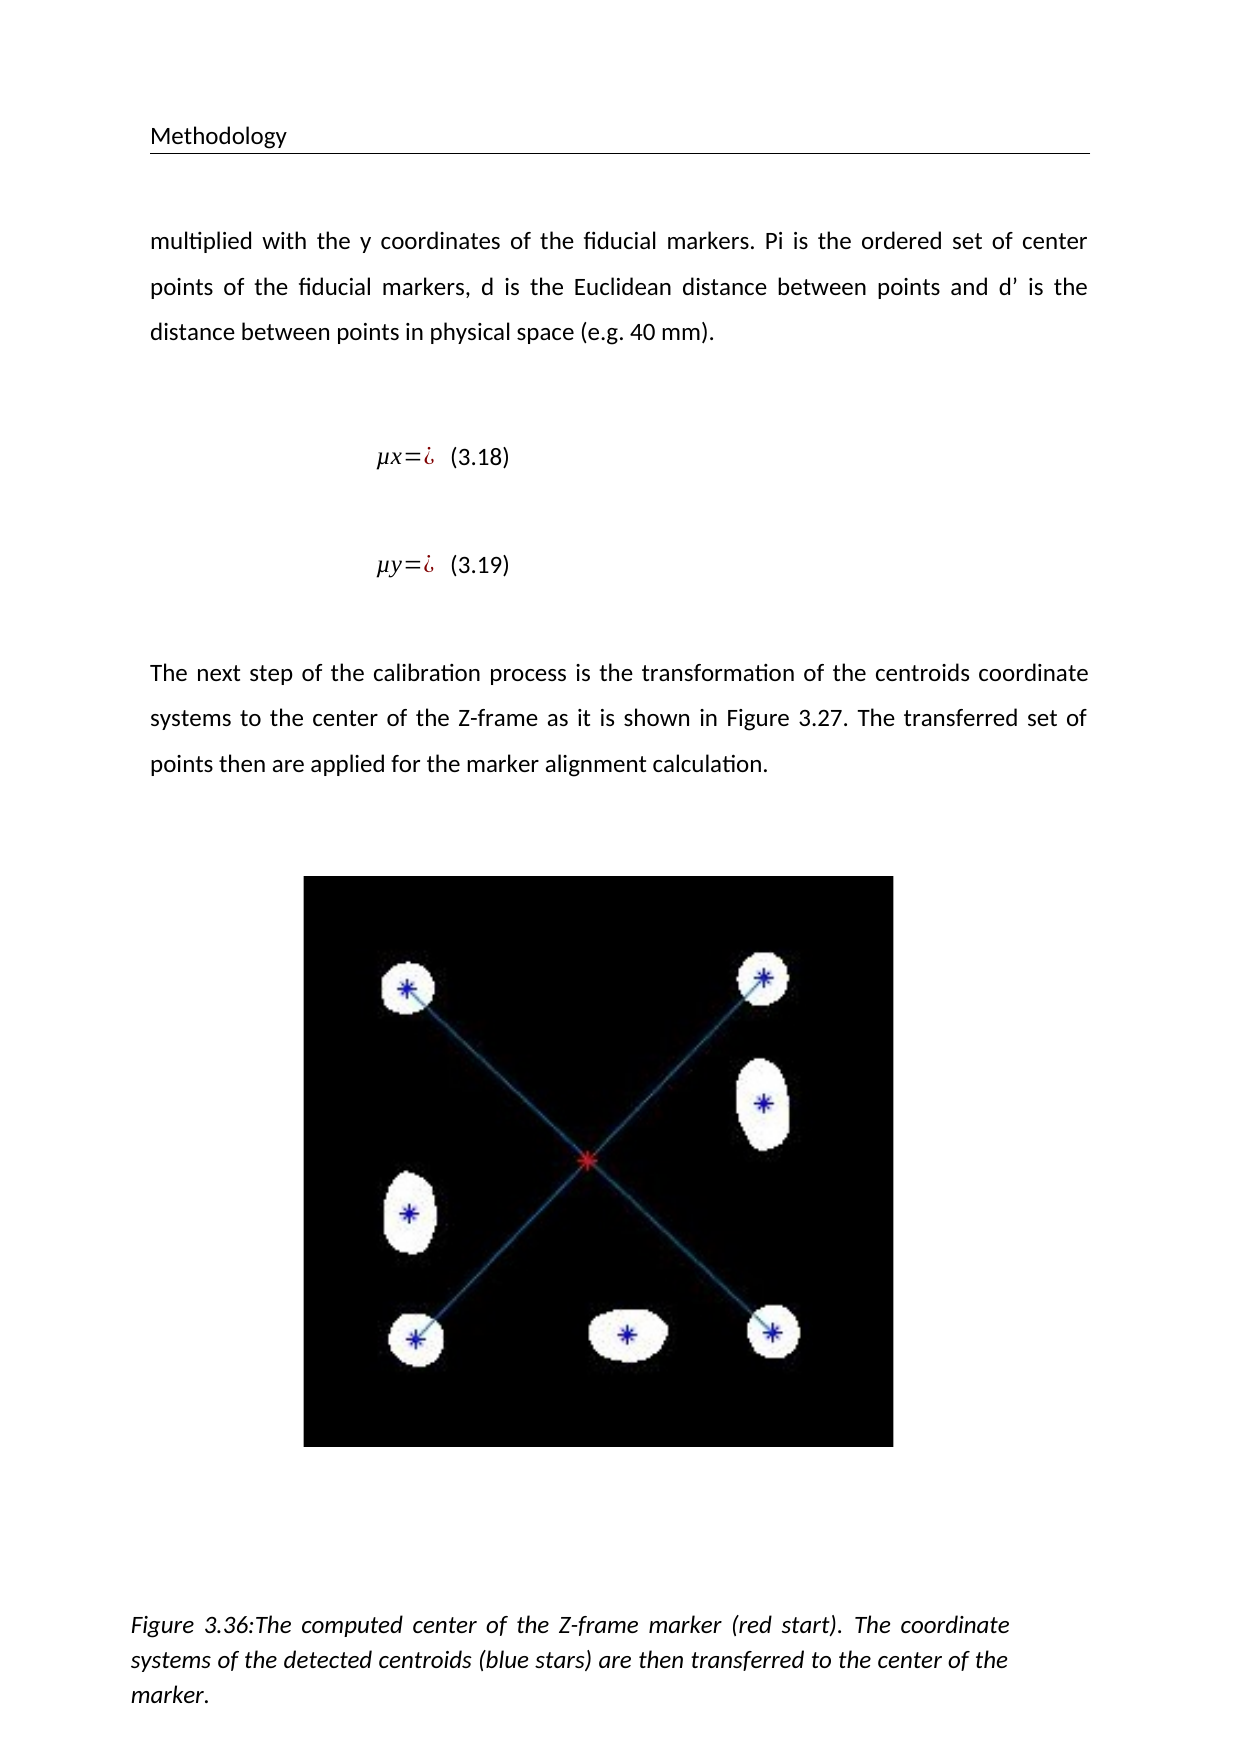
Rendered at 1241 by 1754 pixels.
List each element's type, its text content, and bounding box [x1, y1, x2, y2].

text (‎3.18) [300, 441, 1031, 472]
picture [303, 876, 894, 1447]
text (‎3.19) [300, 549, 1031, 579]
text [150, 225, 1090, 347]
text The next step of the calibration process is the transformation of the centroids coordinate systems to the center of the Z-frame as it is shown in Figure 3.27. The transferred set of points then are applied for the marker alignment calculation. [150, 657, 1090, 779]
